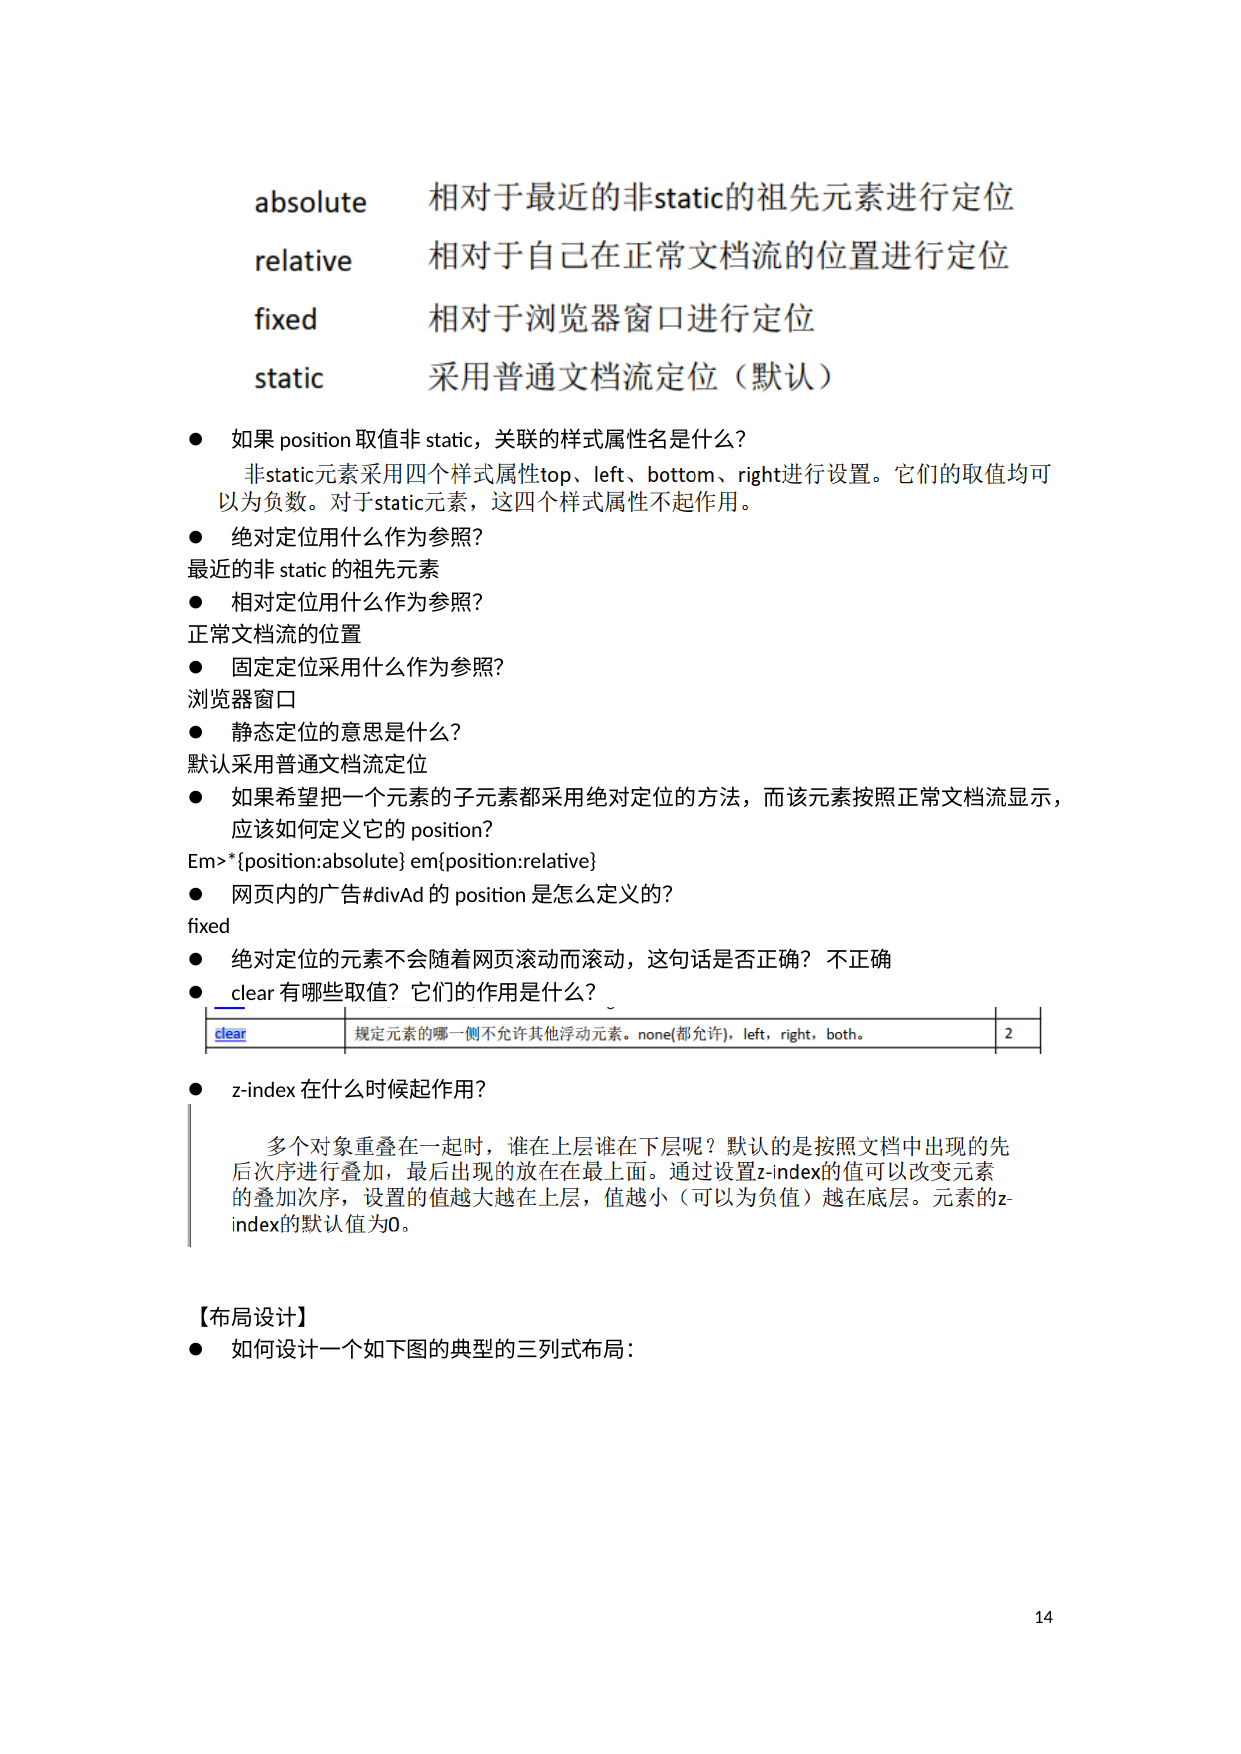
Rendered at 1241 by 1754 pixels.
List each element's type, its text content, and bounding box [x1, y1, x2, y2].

list z-index在什么时候起作用？ [187, 1072, 1053, 1104]
list 静态定位的意思是什么？ [187, 714, 1053, 747]
picture [187, 1104, 1053, 1247]
text 浏览器窗口 [187, 682, 1053, 714]
list 如果希望把一个元素的子元素都采用绝对定位的方法，而该元素按照正常文档流显示，应该如何定义它的position？ [187, 779, 1053, 844]
list 如果position取值非static，关联的样式属性名是什么？ [187, 422, 1053, 454]
list clear有哪些取值？它们的作用是什么？ [187, 974, 1053, 1007]
list 如何设计一个如下图的典型的三列式布局： [187, 1332, 1053, 1364]
picture [187, 162, 1053, 412]
picture [187, 1007, 1053, 1054]
list 固定定位采用什么作为参照？ [187, 649, 1053, 682]
list 相对定位用什么作为参照？ [187, 584, 1053, 617]
list 绝对定位的元素不会随着网页滚动而滚动，这句话是否正确？ 不正确 [187, 942, 1053, 974]
text fixed [187, 909, 1053, 942]
text Em>*{position:absolute} em{position:relative} [187, 844, 1053, 877]
text 【布局设计】 [187, 1299, 1053, 1332]
text 默认采用普通文档流定位 [187, 747, 1053, 779]
text 最近的非static的祖先元素 [187, 552, 1053, 584]
list 网页内的广告#divAd的position是怎么定义的？ [187, 877, 1053, 909]
picture [187, 454, 1053, 519]
text 正常文档流的位置 [187, 617, 1053, 649]
list 绝对定位用什么作为参照？ [187, 519, 1053, 552]
